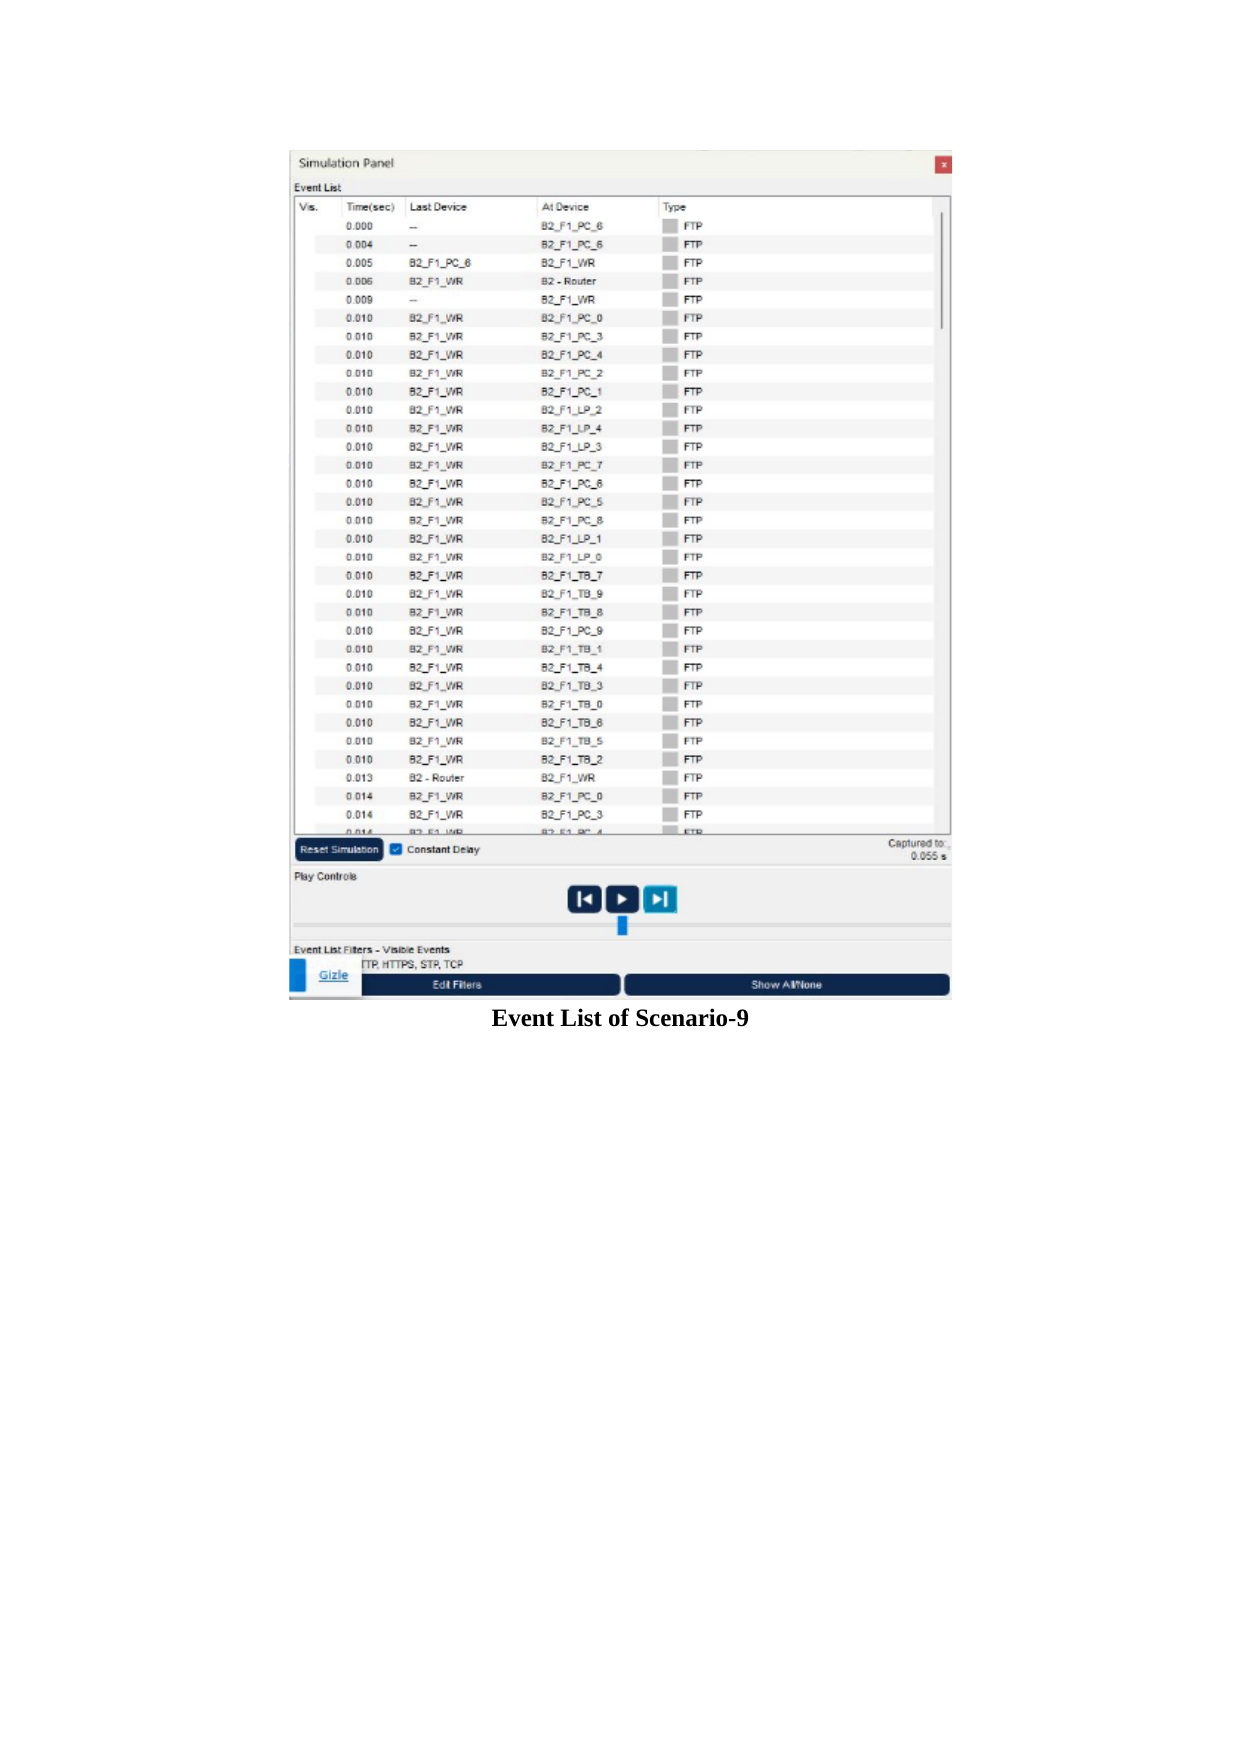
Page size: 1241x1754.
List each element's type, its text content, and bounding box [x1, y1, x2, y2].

picture [288, 150, 953, 1000]
text Event List of Scenario-9 [150, 1003, 1090, 1032]
